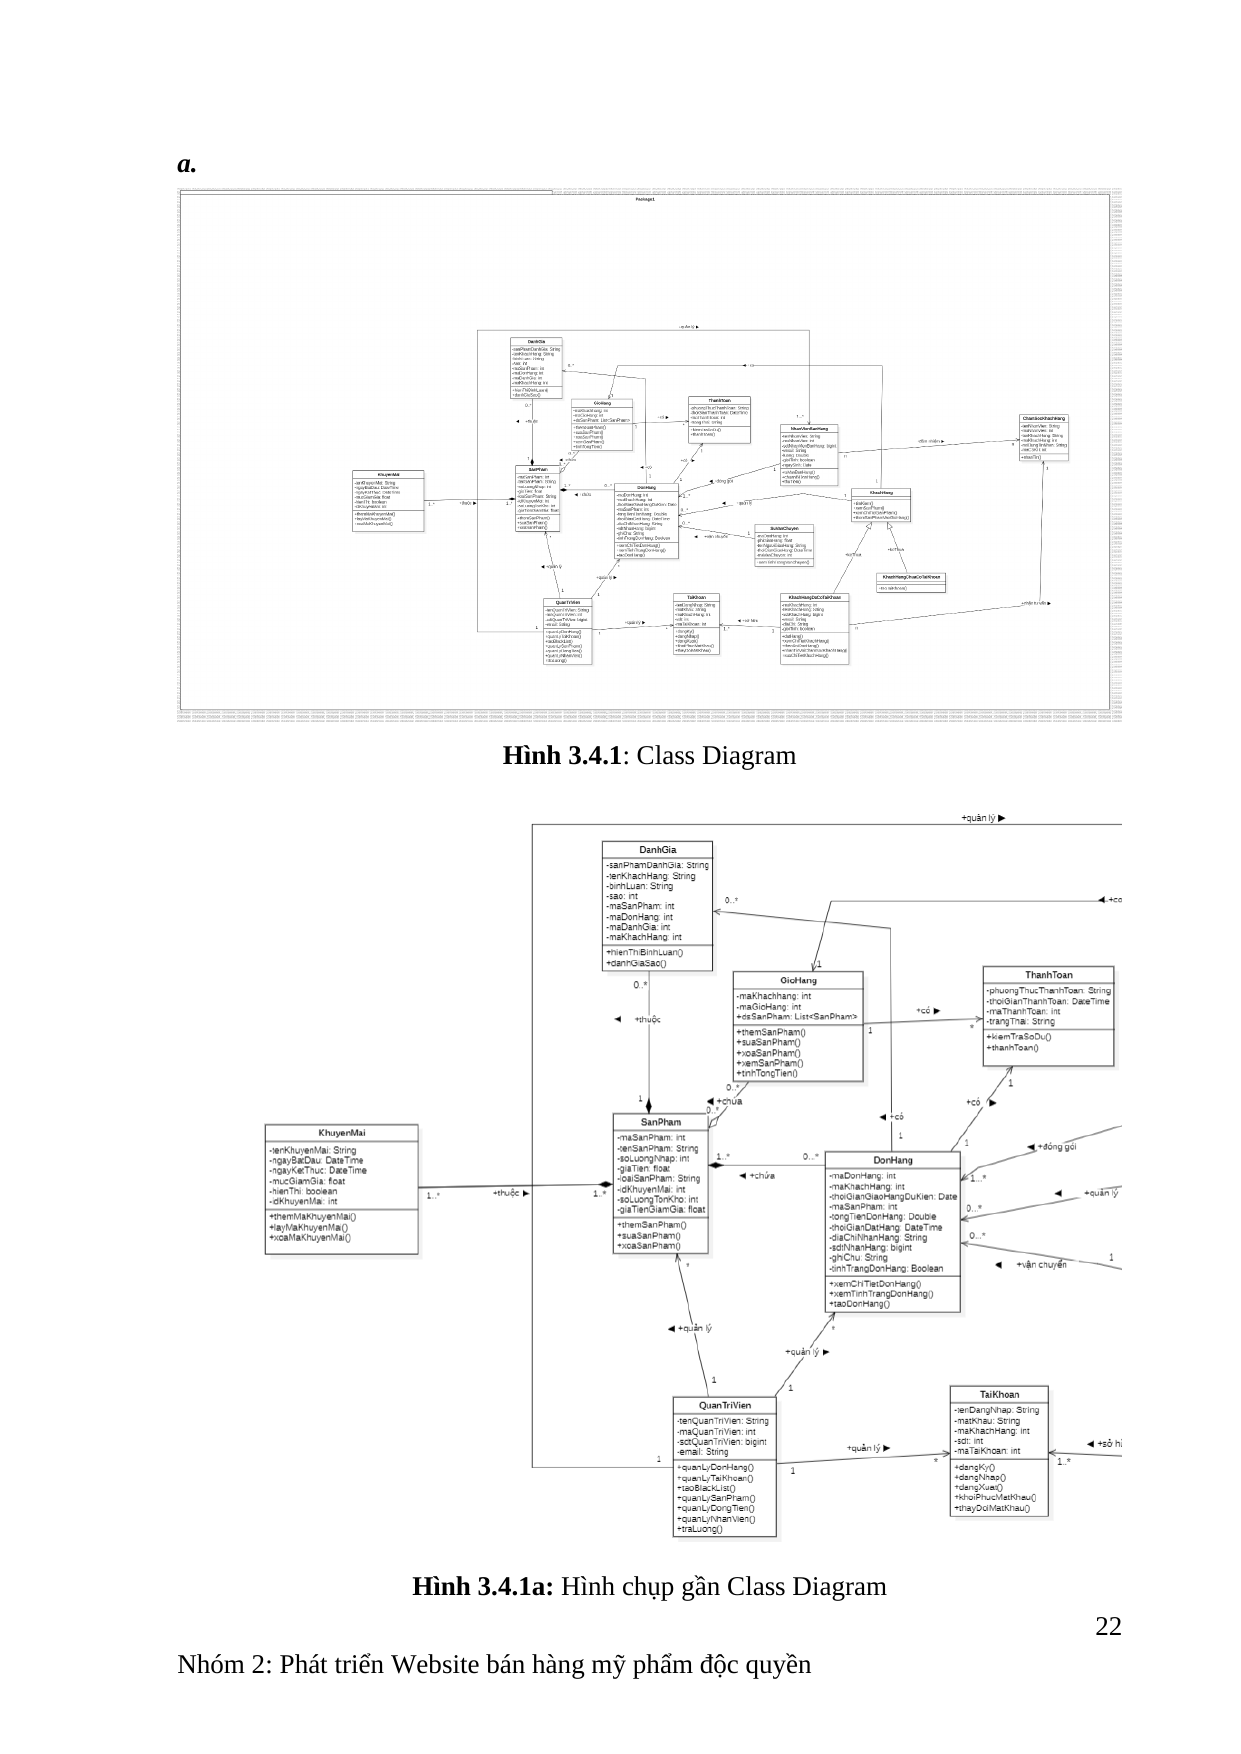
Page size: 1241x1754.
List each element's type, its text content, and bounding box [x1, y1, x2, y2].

picture [177, 188, 1122, 722]
picture [177, 785, 1122, 1555]
text Hình 3.4.1: Class Diagram [177, 739, 1122, 770]
text Hình 3.4.1a: Hình chụp gần Class Diagram [177, 1570, 1122, 1601]
